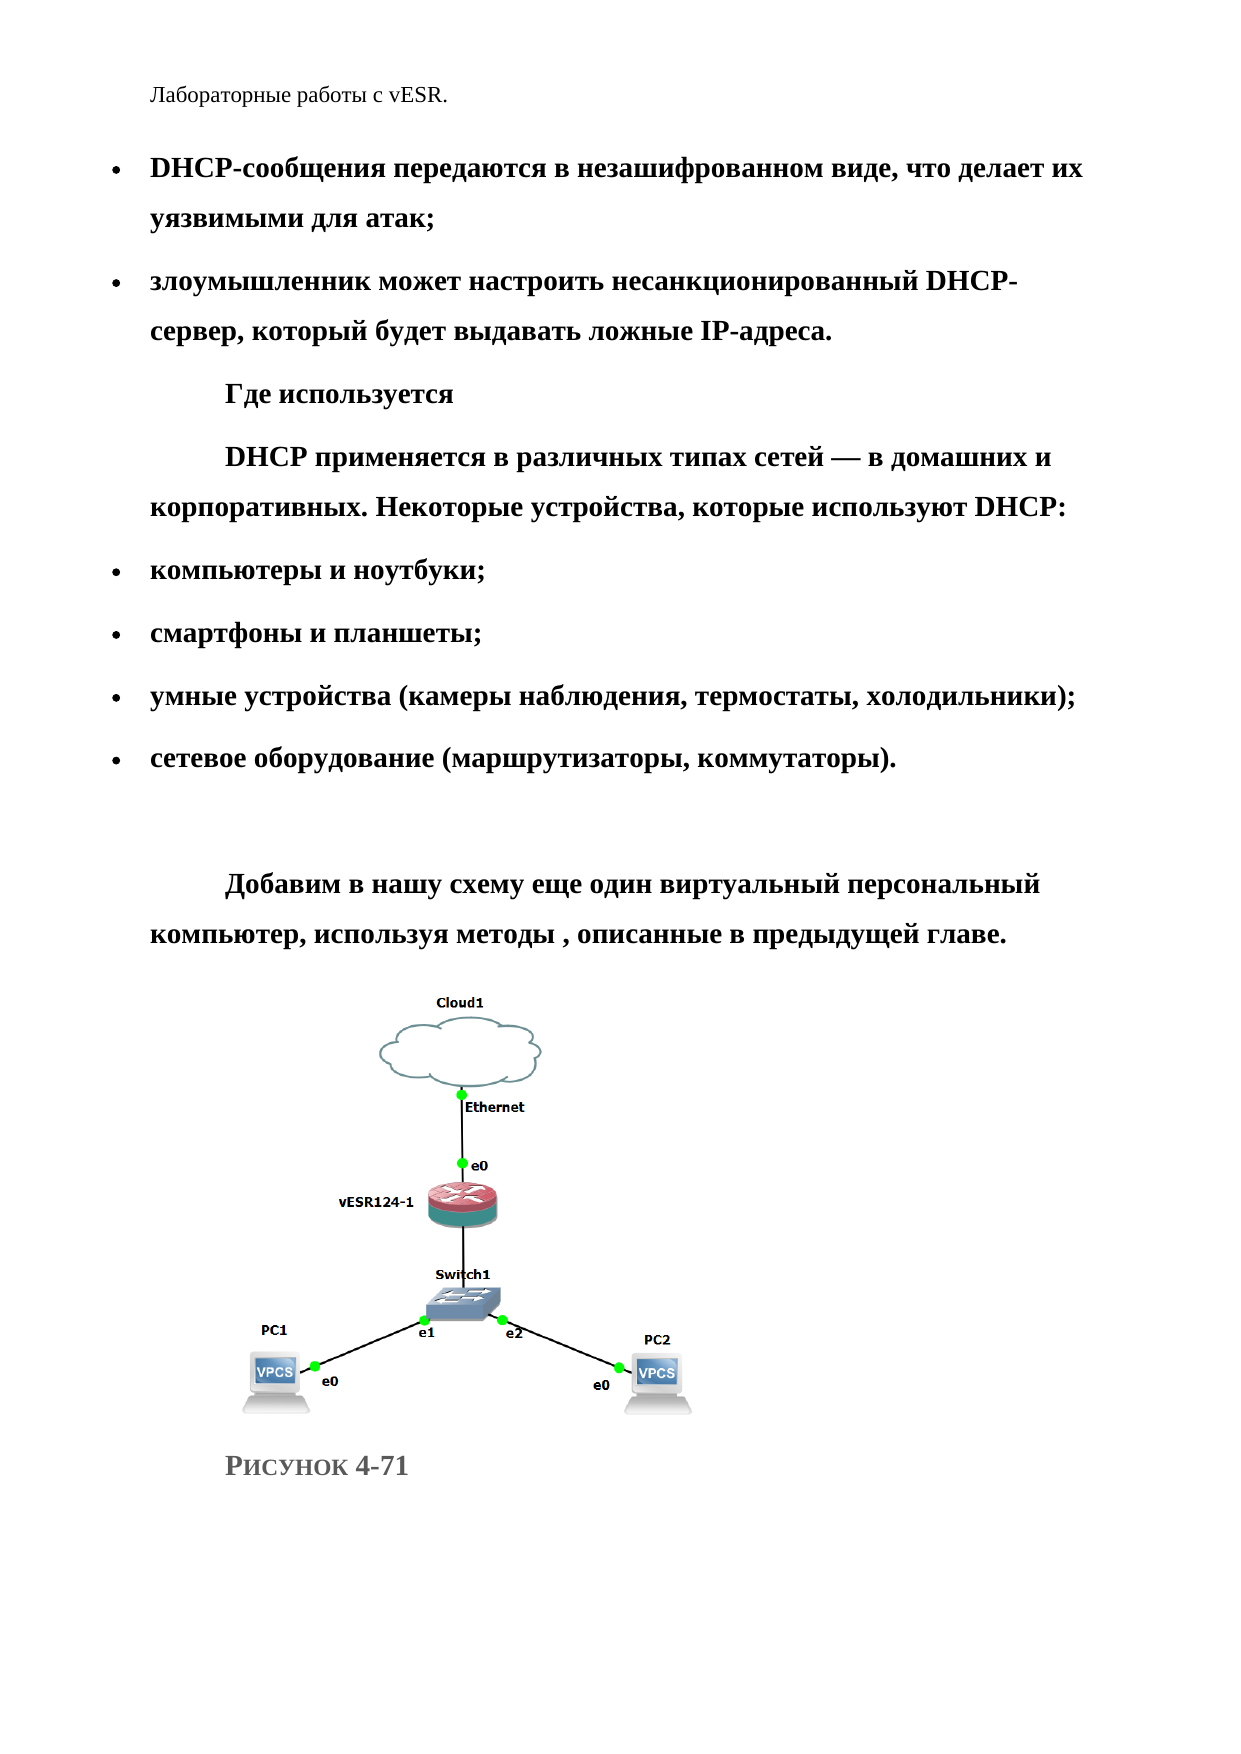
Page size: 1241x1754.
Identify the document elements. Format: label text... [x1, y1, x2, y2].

list злоумышленник может настроить несанкционированный DHCP-сервер, который будет выдавать ложные IP-адреса. [112, 263, 1090, 347]
list сетевое оборудование (маршрутизаторы, коммутаторы). [112, 741, 1090, 774]
list компьютеры и ноутбуки; [112, 552, 1090, 586]
text DHCP применяется в различных типах сетей — в домашних и корпоративных. Некоторые устройства, которые используют DHCP: [150, 439, 1090, 523]
text Добавим в нашу схему еще один виртуальный персональный компьютер, используя методы , описанные в предыдущей главе. [150, 866, 1090, 950]
list DHCP-сообщения передаются в незашифрованном виде, что делает их уязвимыми для атак; [112, 150, 1090, 234]
list смартфоны и планшеты; [112, 615, 1090, 648]
list умные устройства (камеры наблюдения, термостаты, холодильники); [112, 678, 1090, 711]
picture [225, 979, 717, 1419]
text Где используется [150, 376, 1090, 410]
